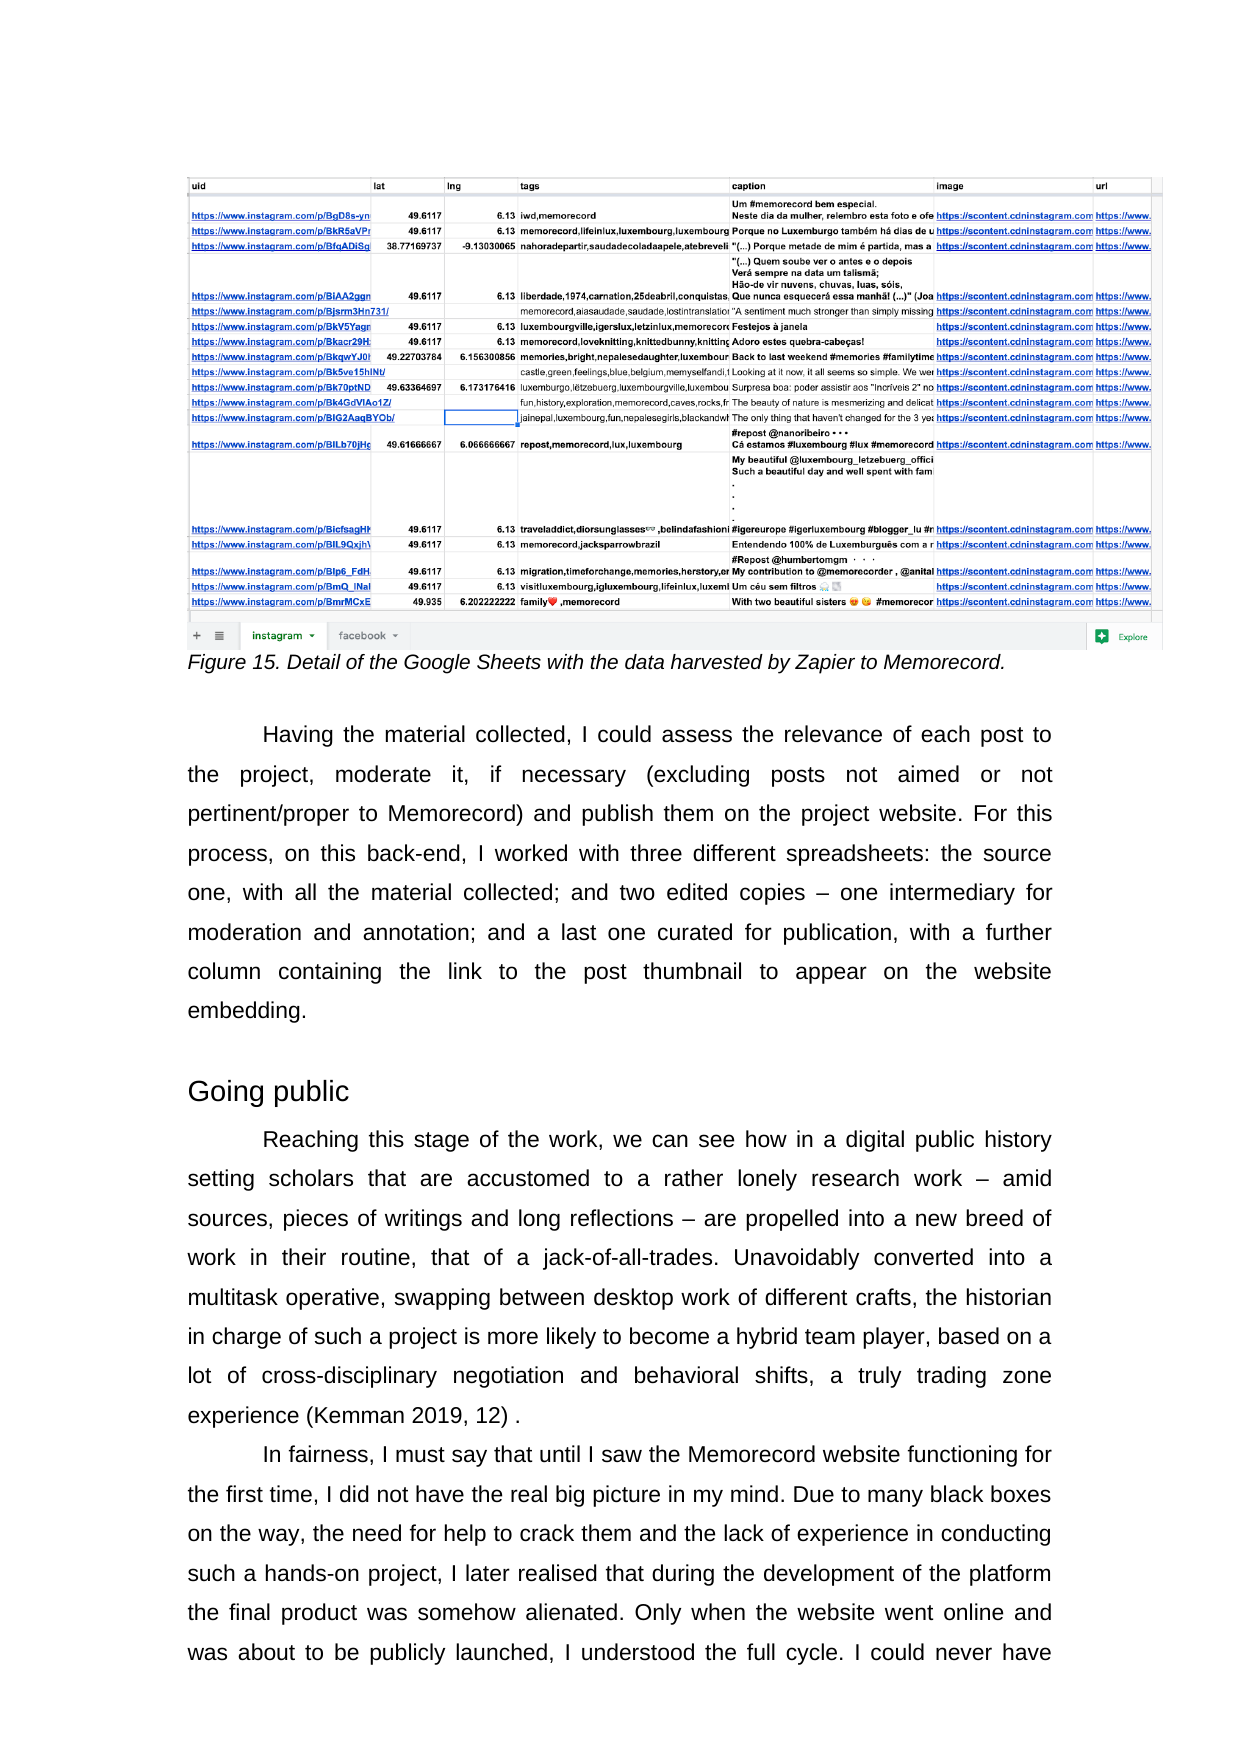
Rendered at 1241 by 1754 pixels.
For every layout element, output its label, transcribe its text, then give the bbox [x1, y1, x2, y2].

subtitle Going public [187, 1074, 1053, 1108]
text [187, 1441, 1053, 1665]
text Reaching this stage of the work, we can see how in a digital public history setting scholars that are accustomed to a rather lonely research work – amid sources, pieces of writings and long reflections – are propelled into a new breed of work in their routine, that of a jack-of-all-trades. Unavoidably converted into a multitask operative, swapping between desktop work of different crafts, the historian in charge of such a project is more likely to become a hybrid team player, based on a lot of cross-disciplinary negotiation and behavioral shifts, a truly trading zone experience (Kemman 2019, 12) . [187, 1126, 1053, 1428]
text Having the material collected, I could assess the relevance of each post to the project, moderate it, if necessary (excluding posts not aimed or not pertinent/proper to Memorecord) and publish them on the project website. For this process, on this back-end, I worked with three different spreadsheets: the source one, with all the material collected; and two edited copies – one intermediary for moderation and annotation; and a last one curated for publication, with a further column containing the link to the post thumbnail to appear on the website embedding. [187, 721, 1053, 1024]
picture [187, 177, 1163, 650]
text Figure 15. Detail of the Google Sheets with the data harvested by Zapier to Memorecord. [187, 650, 1053, 674]
